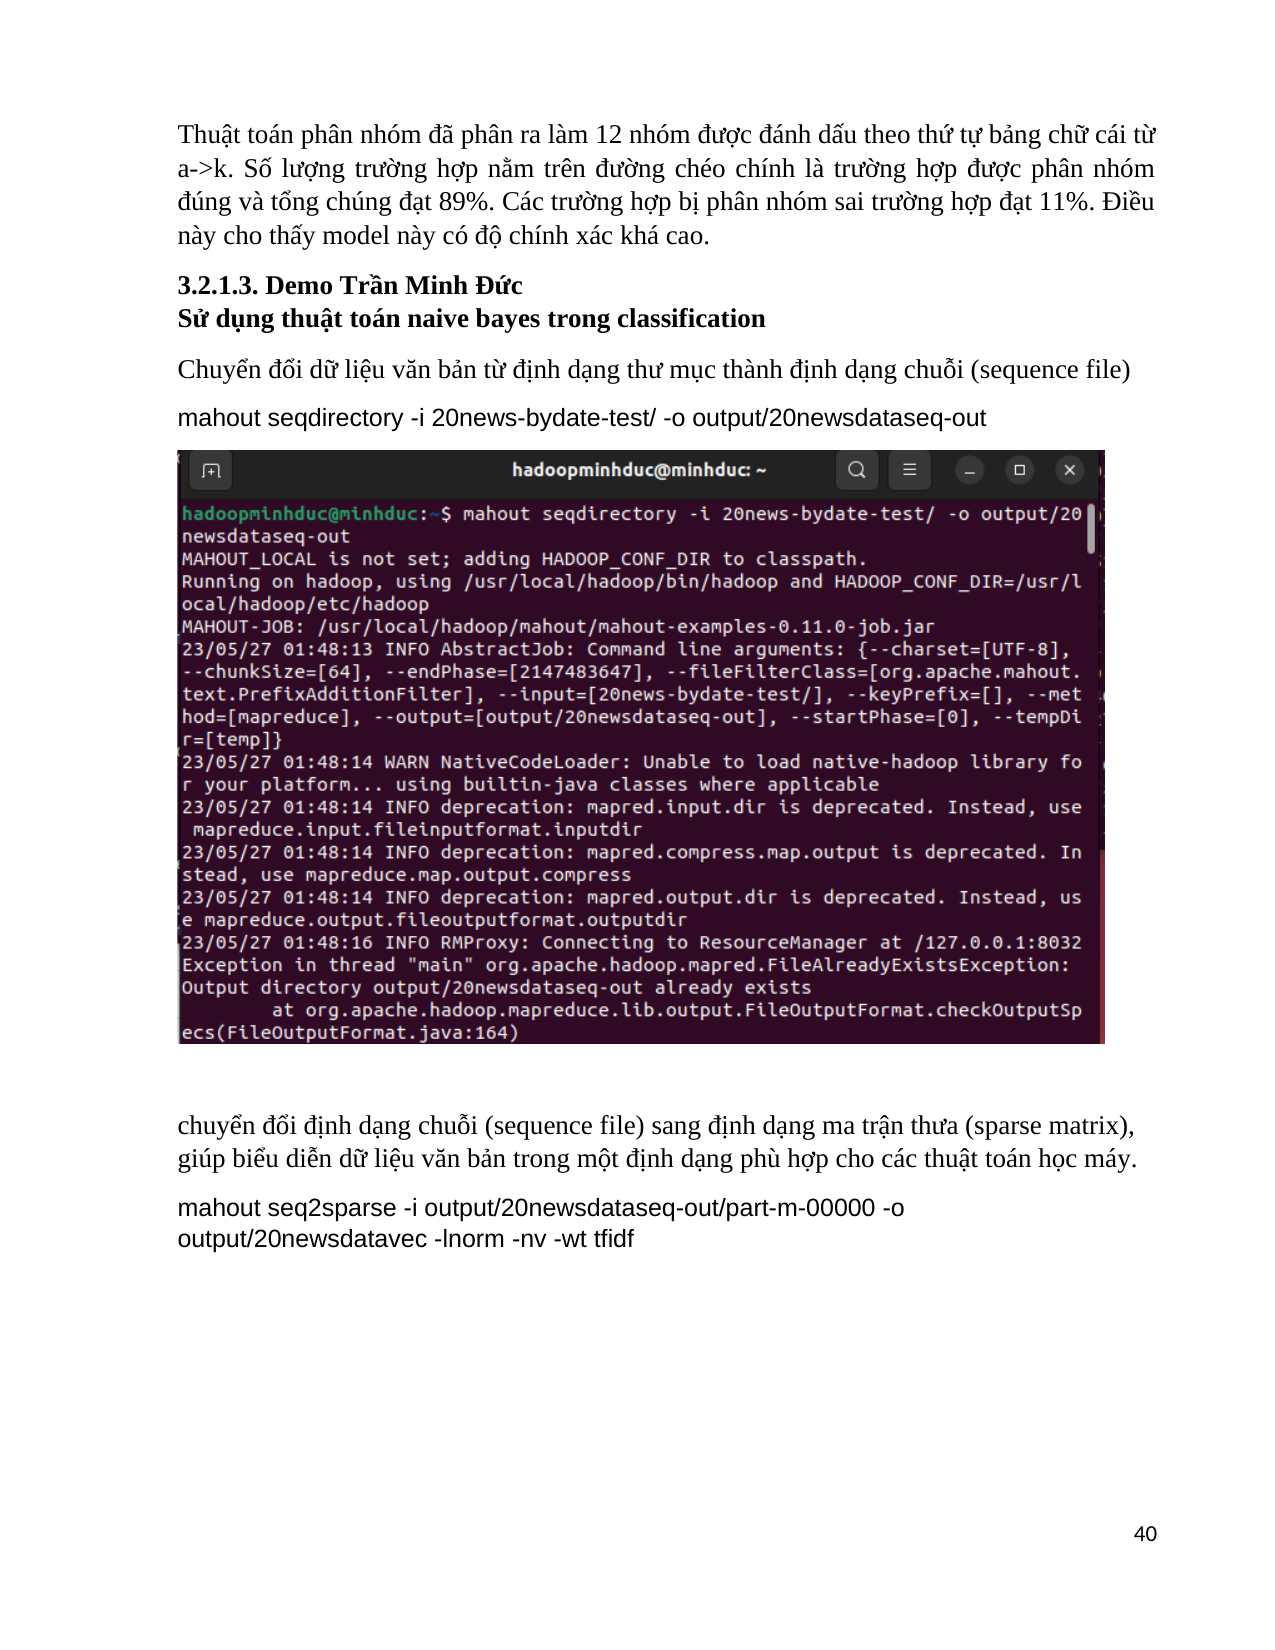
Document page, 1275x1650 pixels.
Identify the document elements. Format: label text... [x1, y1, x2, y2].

text Chuyển đổi dữ liệu văn bản từ định dạng thư mục thành định dạng chuỗi (sequence file) [177, 353, 1157, 384]
text mahout seqdirectory -i 20news-bydate-test/ -o output/20newsdataseq-out [177, 403, 1157, 432]
text mahout seq2sparse -i output/20newsdataseq-out/part-m-00000 -o output/20newsdatavec -lnorm -nv -wt tfidf [177, 1193, 1157, 1252]
text Thuật toán phân nhóm đã phân ra làm 12 nhóm được đánh dấu theo thứ tự bảng chữ cái từ a->k. Số lượng trường hợp nằm trên đường chéo chính là trường hợp được phân nhóm đúng và tổng chúng đạt 89%. Các trường hợp bị phân nhóm sai trường hợp đạt 11%. Điều này cho thấy model này có độ chính xác khá cao. [177, 118, 1157, 250]
picture [177, 450, 1105, 1044]
text chuyển đổi định dạng chuỗi (sequence file) sang định dạng ma trận thưa (sparse matrix), giúp biểu diễn dữ liệu văn bản trong một định dạng phù hợp cho các thuật toán học máy. [177, 1109, 1157, 1174]
text 3.2.1.3. Demo Trần Minh Đức [177, 269, 1157, 300]
text Sử dụng thuật toán naive bayes trong classification [177, 302, 1157, 334]
